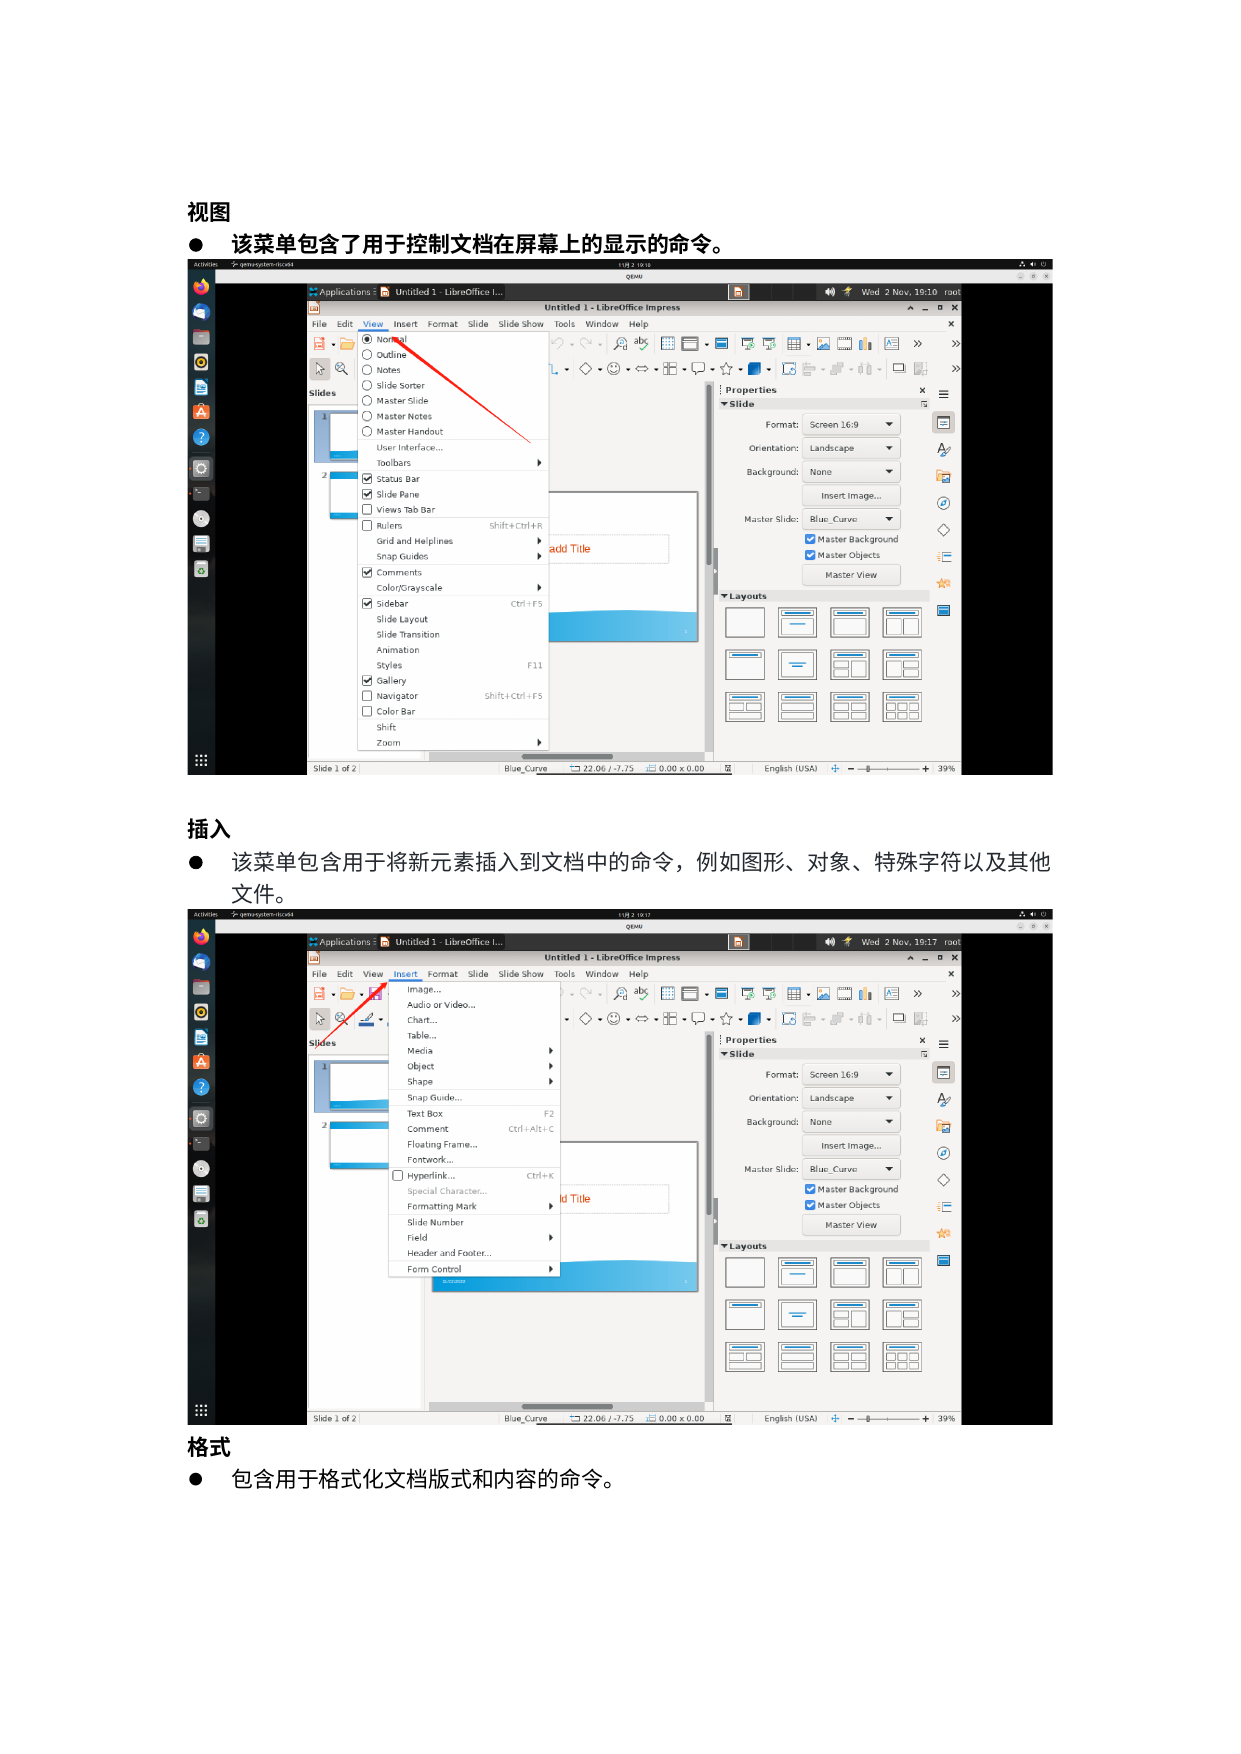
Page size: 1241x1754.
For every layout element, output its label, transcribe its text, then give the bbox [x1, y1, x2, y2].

text 插入 [187, 812, 1053, 844]
text 视图 [187, 194, 1053, 227]
picture [187, 259, 1053, 775]
text 格式 [187, 1429, 1053, 1462]
list 该菜单包含用于将新元素插入到文档中的命令，例如图形、对象、特殊字符以及其他文件。 [187, 844, 1053, 909]
list 包含用于格式化文档版式和内容的命令。 [187, 1462, 1053, 1494]
picture [187, 909, 1053, 1425]
list 该菜单包含了用于控制文档在屏幕上的显示的命令。 [187, 227, 1053, 259]
